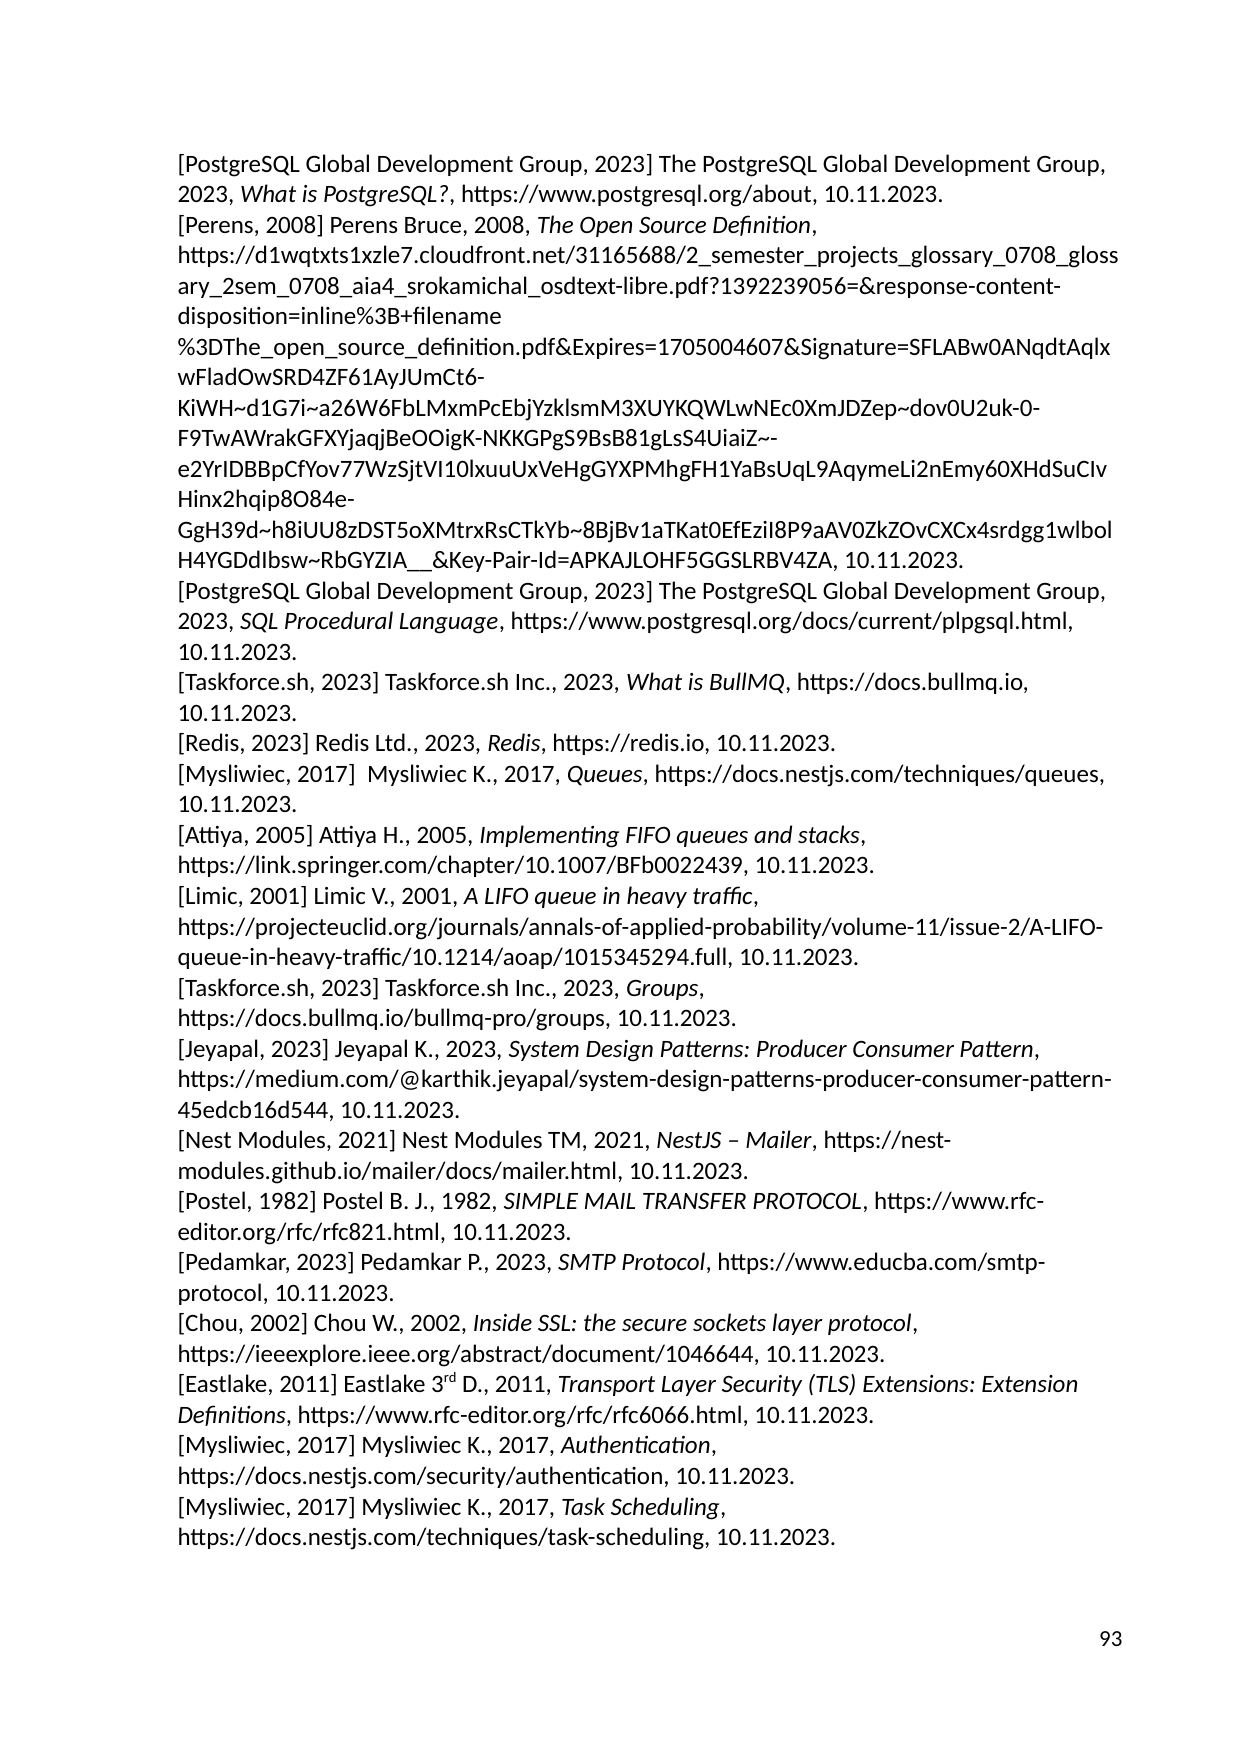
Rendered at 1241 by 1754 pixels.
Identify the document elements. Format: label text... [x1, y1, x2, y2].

text [Attiya, 2005] Attiya H., 2005, Implementing FIFO queues and stacks, https://link.springer.com/chapter/10.1007/BFb0022439, 10.11.2023. [177, 819, 1122, 880]
text [Taskforce.sh, 2023] Taskforce.sh Inc., 2023, What is BullMQ, https://docs.bullmq.io, 10.11.2023. [177, 667, 1122, 728]
text [Redis, 2023] Redis Ltd., 2023, Redis, https://redis.io, 10.11.2023. [177, 728, 1122, 758]
text [Mysliwiec, 2017] Mysliwiec K., 2017, Authentication, https://docs.nestjs.com/security/authentication, 10.11.2023. [177, 1429, 1122, 1491]
text [Postel, 1982] Postel B. J., 1982, SIMPLE MAIL TRANSFER PROTOCOL, https://www.rfc-editor.org/rfc/rfc821.html, 10.11.2023. [177, 1185, 1122, 1246]
text [Eastlake, 2011] Eastlake 3rd D., 2011, Transport Layer Security (TLS) Extensions: Extension Definitions, https://www.rfc-editor.org/rfc/rfc6066.html, 10.11.2023. [177, 1368, 1122, 1429]
text [Nest Modules, 2021] Nest Modules TM, 2021, NestJS – Mailer, https://nest-modules.github.io/mailer/docs/mailer.html, 10.11.2023. [177, 1124, 1122, 1185]
text [Mysliwiec, 2017] Mysliwiec K., 2017, Queues, https://docs.nestjs.com/techniques/queues, 10.11.2023. [177, 758, 1122, 819]
text [Chou, 2002] Chou W., 2002, Inside SSL: the secure sockets layer protocol, https://ieeexplore.ieee.org/abstract/document/1046644, 10.11.2023. [177, 1307, 1122, 1368]
text [Jeyapal, 2023] Jeyapal K., 2023, System Design Patterns: Producer Consumer Pattern, https://medium.com/@karthik.jeyapal/system-design-patterns-producer-consumer-pattern-45edcb16d544, 10.11.2023. [177, 1033, 1122, 1124]
text [Mysliwiec, 2017] Mysliwiec K., 2017, Task Scheduling, https://docs.nestjs.com/techniques/task-scheduling, 10.11.2023. [177, 1491, 1122, 1552]
text [PostgreSQL Global Development Group, 2023] The PostgreSQL Global Development Group, 2023, What is PostgreSQL?, https://www.postgresql.org/about, 10.11.2023. [177, 148, 1122, 209]
text [Perens, 2008] Perens Bruce, 2008, The Open Source Definition, https://d1wqtxts1xzle7.cloudfront.net/31165688/2_semester_projects_glossary_0708_glossary_2sem_0708_aia4_srokamichal_osdtext-libre.pdf?1392239056=&response-content-disposition=inline%3B+filename%3DThe_open_source_definition.pdf&Expires=1705004607&Signature=SFLABw0ANqdtAqlxwFladOwSRD4ZF61AyJUmCt6-KiWH~d1G7i~a26W6FbLMxmPcEbjYzklsmM3XUYKQWLwNEc0XmJDZep~dov0U2uk-0-F9TwAWrakGFXYjaqjBeOOigK-NKKGPgS9BsB81gLsS4UiaiZ~-e2YrIDBBpCfYov77WzSjtVI10lxuuUxVeHgGYXPMhgFH1YaBsUqL9AqymeLi2nEmy60XHdSuCIvHinx2hqip8O84e-GgH39d~h8iUU8zDST5oXMtrxRsCTkYb~8BjBv1aTKat0EfEziI8P9aAV0ZkZOvCXCx4srdgg1wlbolH4YGDdIbsw~RbGYZIA__&Key-Pair-Id=APKAJLOHF5GGSLRBV4ZA, 10.11.2023. [177, 209, 1122, 575]
text [Pedamkar, 2023] Pedamkar P., 2023, SMTP Protocol, https://www.educba.com/smtp-protocol, 10.11.2023. [177, 1246, 1122, 1307]
text [Taskforce.sh, 2023] Taskforce.sh Inc., 2023, Groups, https://docs.bullmq.io/bullmq-pro/groups, 10.11.2023. [177, 972, 1122, 1033]
text [PostgreSQL Global Development Group, 2023] The PostgreSQL Global Development Group, 2023, SQL Procedural Language, https://www.postgresql.org/docs/current/plpgsql.html, 10.11.2023. [177, 575, 1122, 667]
text [Limic, 2001] Limic V., 2001, A LIFO queue in heavy traffic, https://projecteuclid.org/journals/annals-of-applied-probability/volume-11/issue-2/A-LIFO-queue-in-heavy-traffic/10.1214/aoap/1015345294.full, 10.11.2023. [177, 880, 1122, 972]
